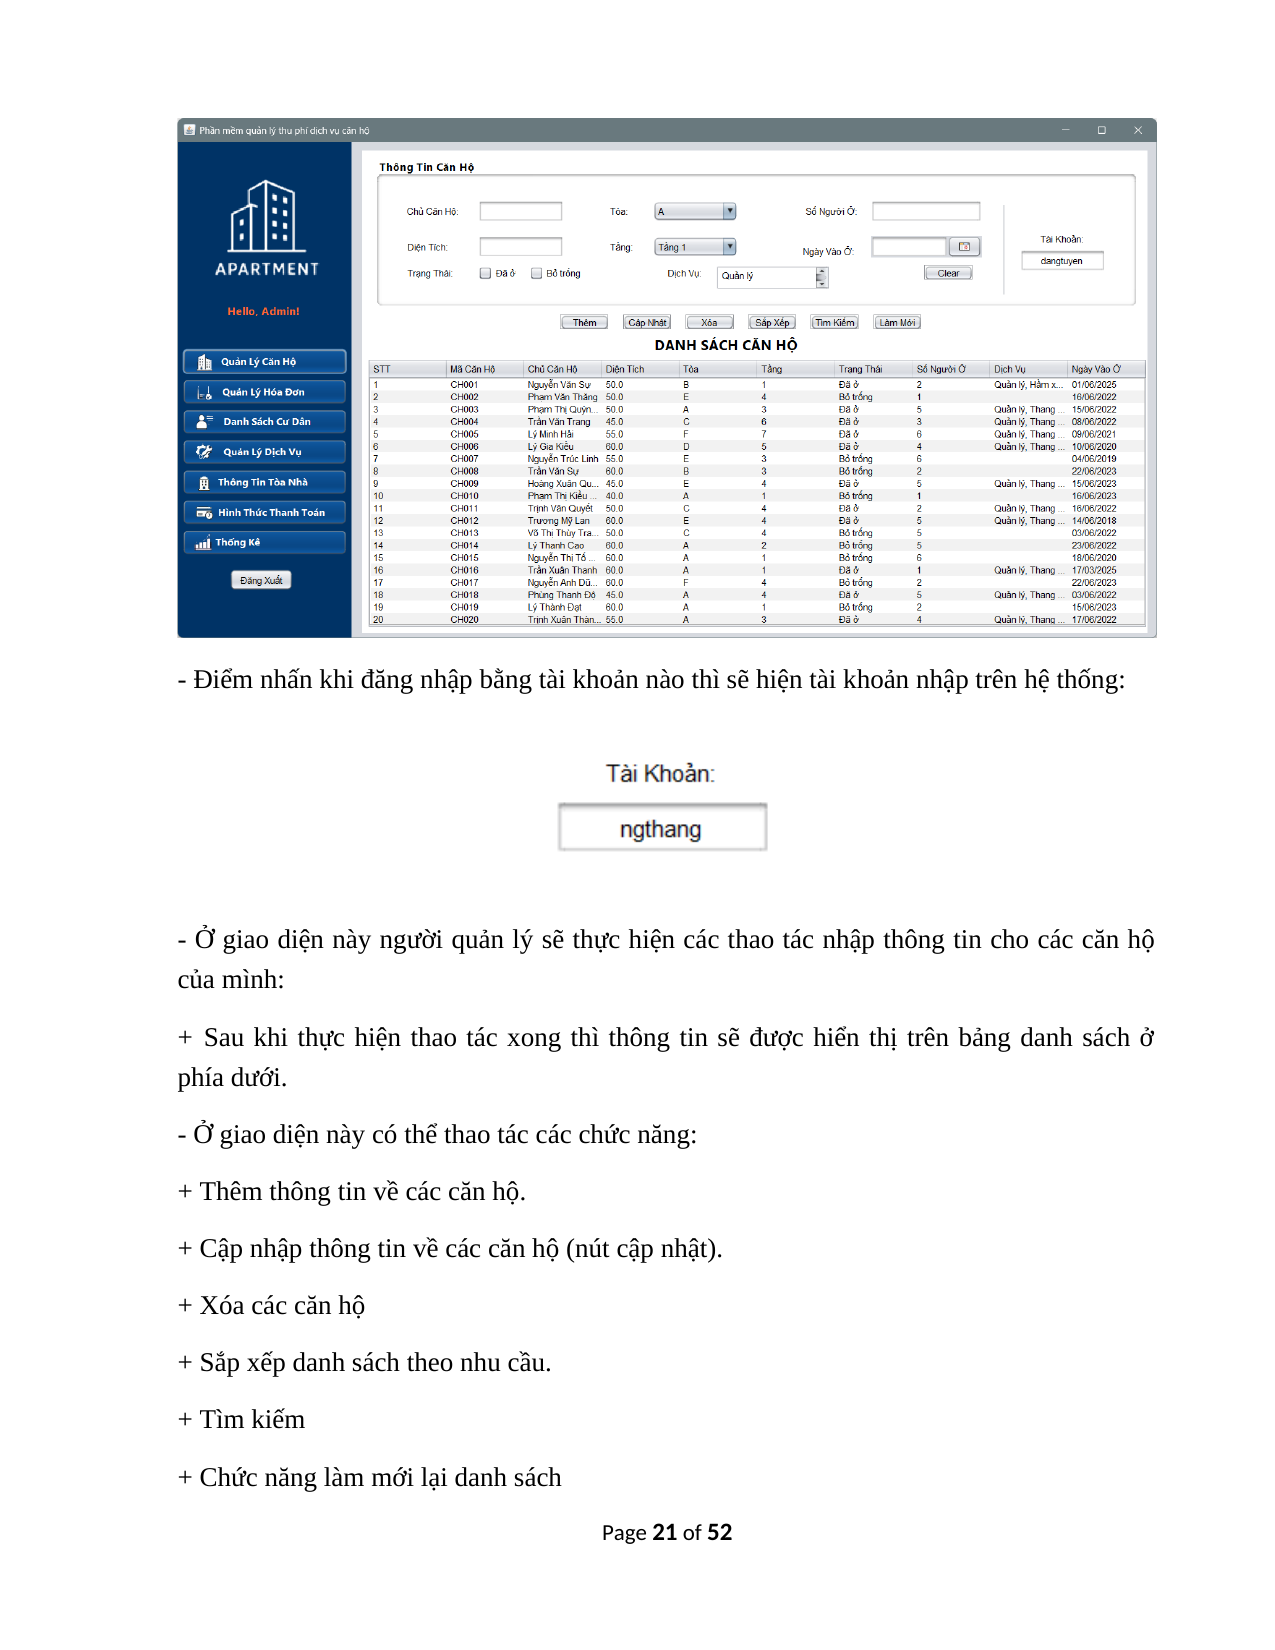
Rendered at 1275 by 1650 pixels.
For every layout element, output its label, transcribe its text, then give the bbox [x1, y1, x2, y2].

text - Ở giao diện này người quản lý sẽ thực hiện các thao tác nhập thông tin cho các căn hộ của mình: [177, 923, 1157, 995]
picture [531, 720, 803, 899]
text + Sắp xếp danh sách theo nhu cầu. [177, 1346, 1157, 1378]
text + Chức năng làm mới lại danh sách [177, 1461, 1157, 1492]
text - Ở giao diện này có thể thao tác các chức năng: [177, 1118, 1157, 1149]
text + Cập nhập thông tin về các căn hộ (nút cập nhật). [177, 1232, 1157, 1263]
text + Sau khi thực hiện thao tác xong thì thông tin sẽ được hiển thị trên bảng danh sách ở phía dưới. [177, 1021, 1157, 1092]
text - Điểm nhấn khi đăng nhập bằng tài khoản nào thì sẽ hiện tài khoản nhập trên hệ thống: [177, 663, 1157, 694]
text + Xóa các căn hộ [177, 1289, 1157, 1321]
text + Thêm thông tin về các căn hộ. [177, 1175, 1157, 1206]
text + Tìm kiếm [177, 1403, 1157, 1435]
picture [177, 118, 1157, 638]
